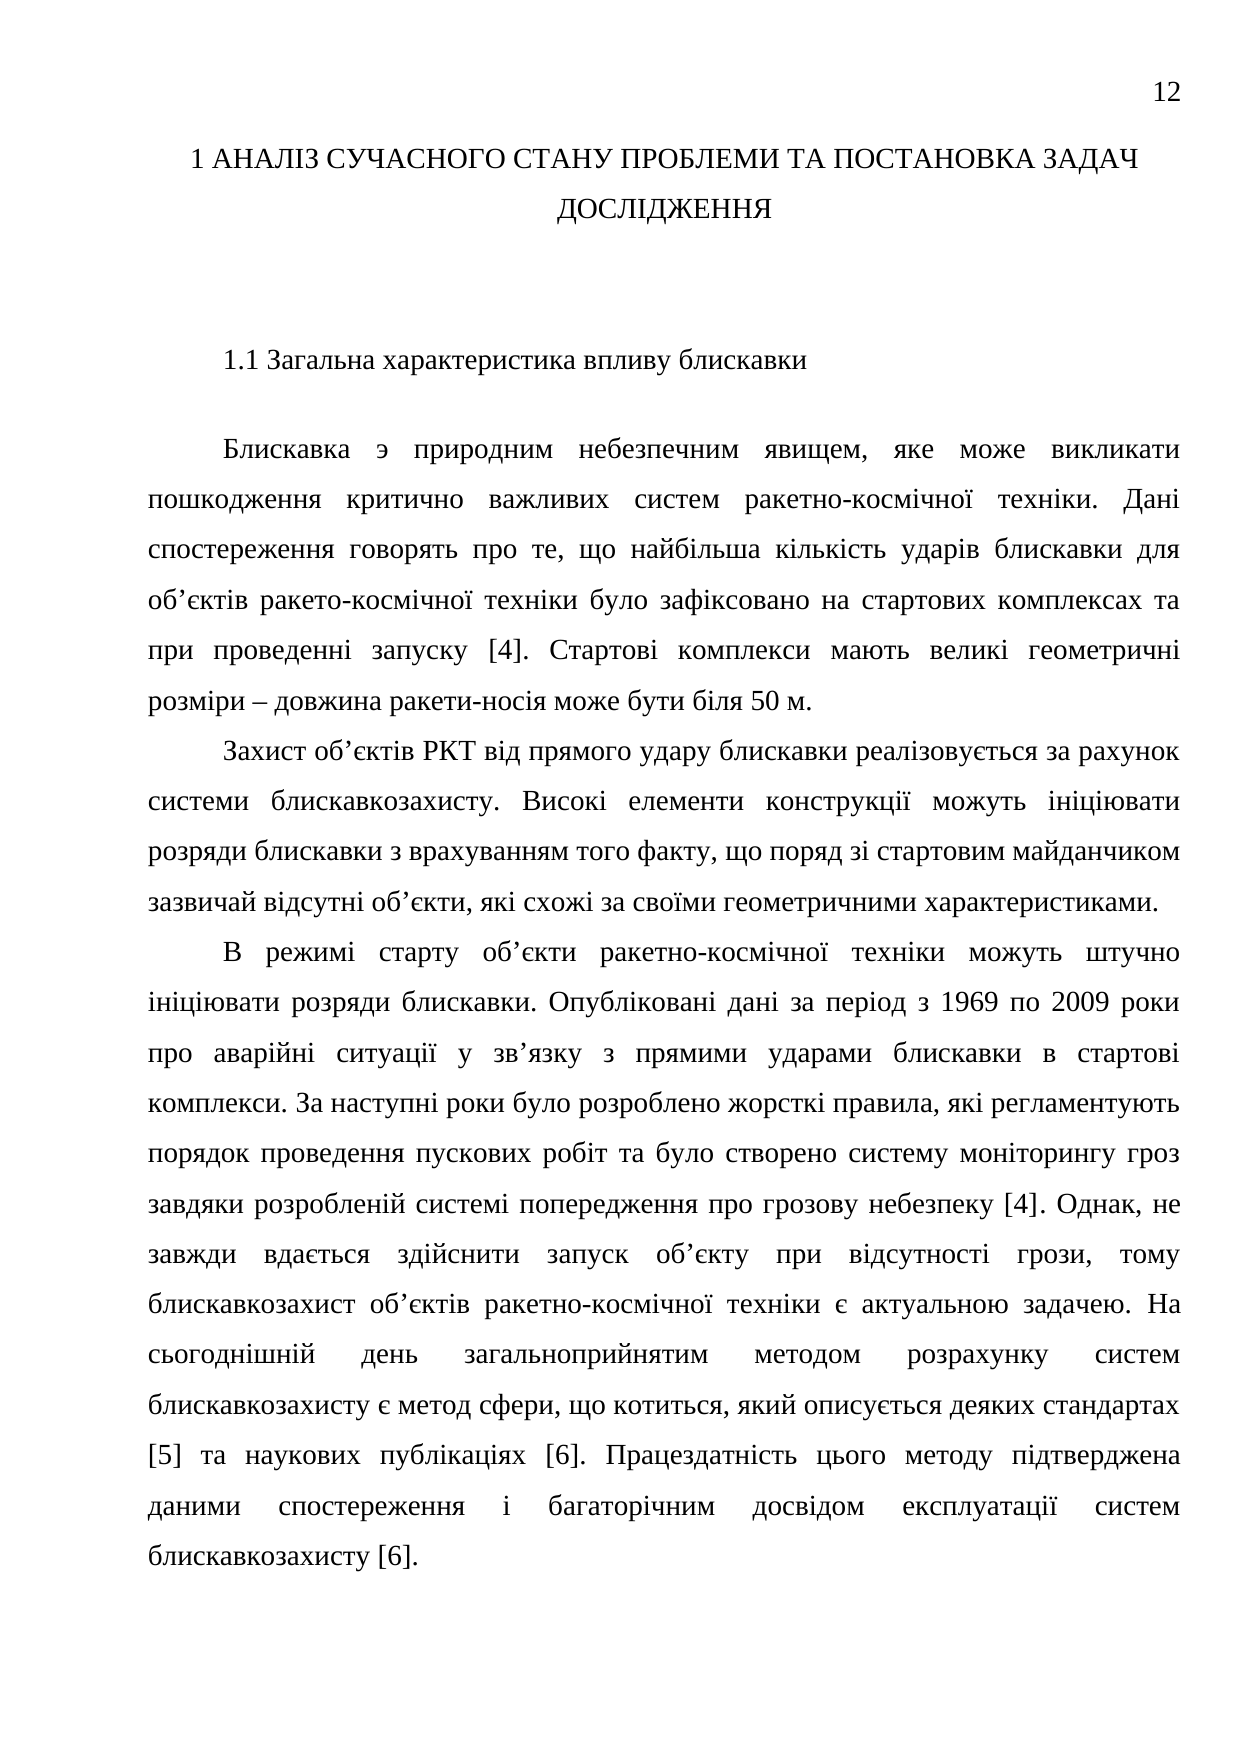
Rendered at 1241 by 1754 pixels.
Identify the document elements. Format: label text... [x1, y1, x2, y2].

text В режимі старту об’єкти ракетно-космічної техніки можуть штучно ініціювати розряди блискавки. Опубліковані дані за період з 1969 по 2009 роки про аварійні ситуації у зв’язку з прямими ударами блискавки в стартові комплекси. За наступні роки було розроблено жорсткі правила, які регламентують порядок проведення пускових робіт та було створено систему моніторингу гроз завдяки розробленій системі попередження про грозову небезпеку [4]. Однак, не завжди вдається здійснити запуск об’єкту при відсутності грози, тому блискавкозахист об’єктів ракетно-космічної техніки є актуальною задачею. На сьогоднішній день загальноприйнятим методом розрахунку систем блискавкозахисту є метод сфери, що котиться, який описується деяких стандартах [5] та наукових публікаціях [6]. Працездатність цього методу підтверджена даними спостереження і багаторічним досвідом експлуатації систем блискавкозахисту [6]. [148, 934, 1181, 1571]
text Блискавка э природним небезпечним явищем, яке може викликати пошкодження критично важливих систем ракетно-космічної техніки. Дані спостереження говорять про те, що найбільша кількість ударів блискавки для об’єктів ракето-космічної техніки було зафіксовано на стартових комплексах та при проведенні запуску [4]. Стартові комплекси мають великі геометричні розміри – довжина ракети-носія може бути біля 50 м. [148, 431, 1181, 716]
text 1 АНАЛІЗ СУЧАСНОГО СТАНУ ПРОБЛЕМИ ТА ПОСТАНОВКА ЗАДАЧ ДОСЛІДЖЕННЯ [148, 141, 1181, 225]
text Захист об’єктів РКТ від прямого удару блискавки реалізовується за рахунок системи блискавкозахисту. Високі елементи конструкції можуть ініціювати розряди блискавки з врахуванням того факту, що поряд зі стартовим майданчиком зазвичай відсутні об’єкти, які схожі за своїми геометричними характеристиками. [148, 733, 1181, 917]
text 1.1 Загальна характеристика впливу блискавки [148, 342, 1181, 376]
